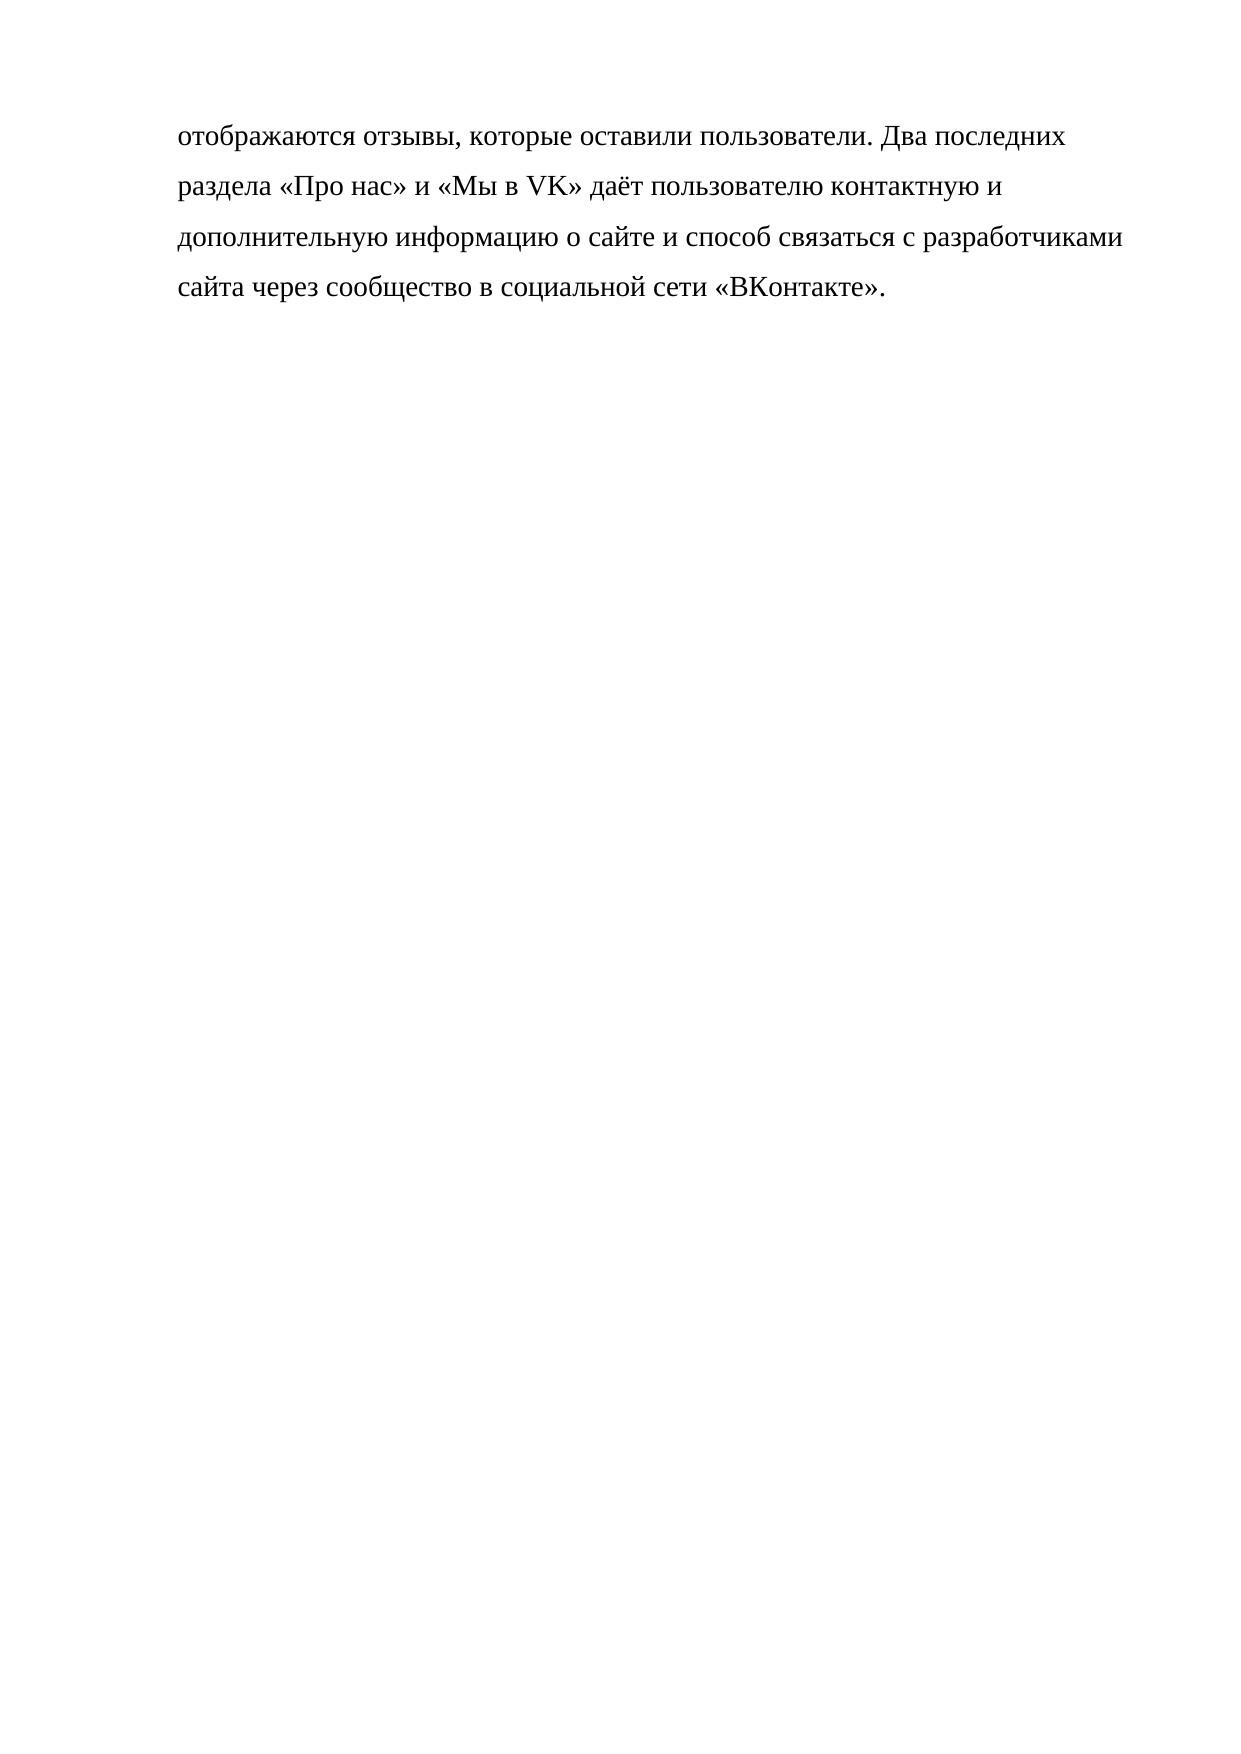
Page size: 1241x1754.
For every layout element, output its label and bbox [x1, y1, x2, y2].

list [177, 118, 1152, 303]
